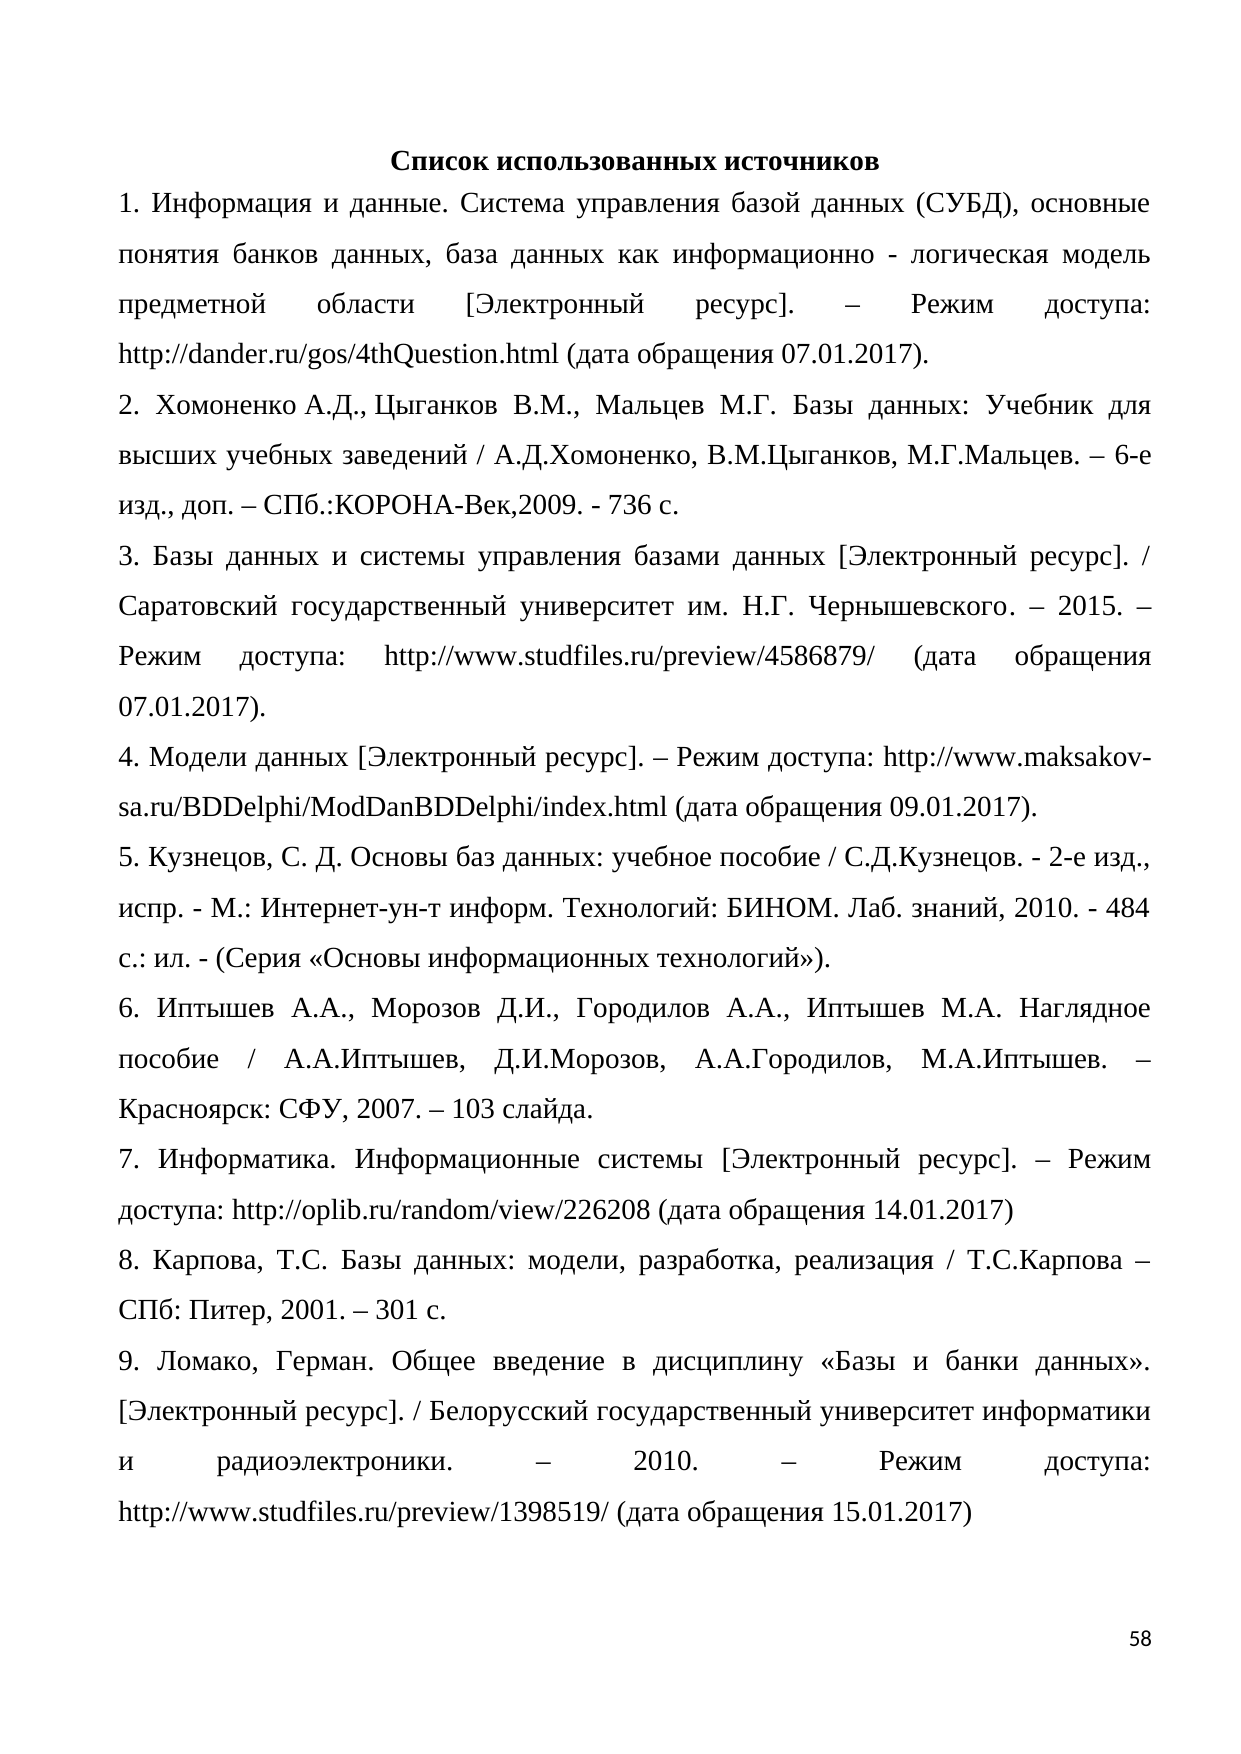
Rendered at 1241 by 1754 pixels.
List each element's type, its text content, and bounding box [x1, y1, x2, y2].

text 4. Модели данных [Электронный ресурс]. – Режим доступа: http://www.maksakov-sa.ru/BDDelphi/ModDanBDDelphi/index.html (дата обращения 09.01.2017). [118, 739, 1152, 823]
subtitle Список использованных источников [118, 143, 1152, 177]
text 6. Иптышев А.А., Морозов Д.И., Городилов А.А., Иптышев М.А. Наглядное пособие / А.А.Иптышев, Д.И.Морозов, А.А.Городилов, М.А.Иптышев. – Красноярск: СФУ, 2007. – 103 слайда. [118, 991, 1152, 1041]
text 5. Кузнецов, С. Д. Основы баз данных: учебное пособие / С.Д.Кузнецов. - 2-е изд., испр. - М.: Интернет-ун-т информ. Технологий: БИНОМ. Лаб. знаний, 2010. - 484 с.: ил. - (Серия «Основы информационных технологий»). [118, 839, 1152, 890]
text 7. Информатика. Информационные системы [Электронный ресурс]. – Режим доступа: http://oplib.ru/random/view/226208 (дата обращения 14.01.2017) [118, 1141, 1152, 1225]
text 8. Карпова, Т.С. Базы данных: модели, разработка, реализация / Т.С.Карпова – СПб: Питер, 2001. – 301 с. [118, 1242, 1152, 1326]
text 1. Информация и данные. Система управления базой данных (СУБД), основные понятия банков данных, база данных как информационно - логическая модель предметной области [Электронный ресурс]. – Режим доступа: http://dander.ru/gos/4thQuestion.html (дата обращения 07.01.2017). [118, 186, 1152, 370]
text 3. Базы данных и системы управления базами данных [Электронный ресурс]. / Саратовский государственный университет им. Н.Г. Чернышевского. – 2015. – Режим доступа: http://www.studfiles.ru/preview/4586879/ (дата обращения 07.01.2017). [118, 538, 1152, 722]
text 6. Иптышев А.А., Морозов Д.И., Городилов А.А., Иптышев М.А. Наглядное пособие / А.А.Иптышев, Д.И.Морозов, А.А.Городилов, М.А.Иптышев. – Красноярск: СФУ, 2007. – 103 слайда. [118, 1074, 1152, 1125]
text 9. Ломако, Герман. Общее введение в дисциплину «Базы и банки данных». [Электронный ресурс]. / Белорусский государственный университет информатики и радиоэлектроники. – 2010. – Режим доступа: http://www.studfiles.ru/preview/1398519/ (дата обращения 15.01.2017) [118, 1343, 1152, 1527]
text 2. Хомоненко А.Д., Цыганков В.М., Мальцев М.Г. Базы данных: Учебник для высших учебных заведений / А.Д.Хомоненко, В.М.Цыганков, М.Г.Мальцев. – 6-е изд., доп. – СПб.:КОРОНА-Век,2009. - 736 с. [118, 387, 1152, 521]
text 5. Кузнецов, С. Д. Основы баз данных: учебное пособие / С.Д.Кузнецов. - 2-е изд., испр. - М.: Интернет-ун-т информ. Технологий: БИНОМ. Лаб. знаний, 2010. - 484 с.: ил. - (Серия «Основы информационных технологий»). [118, 923, 1152, 974]
